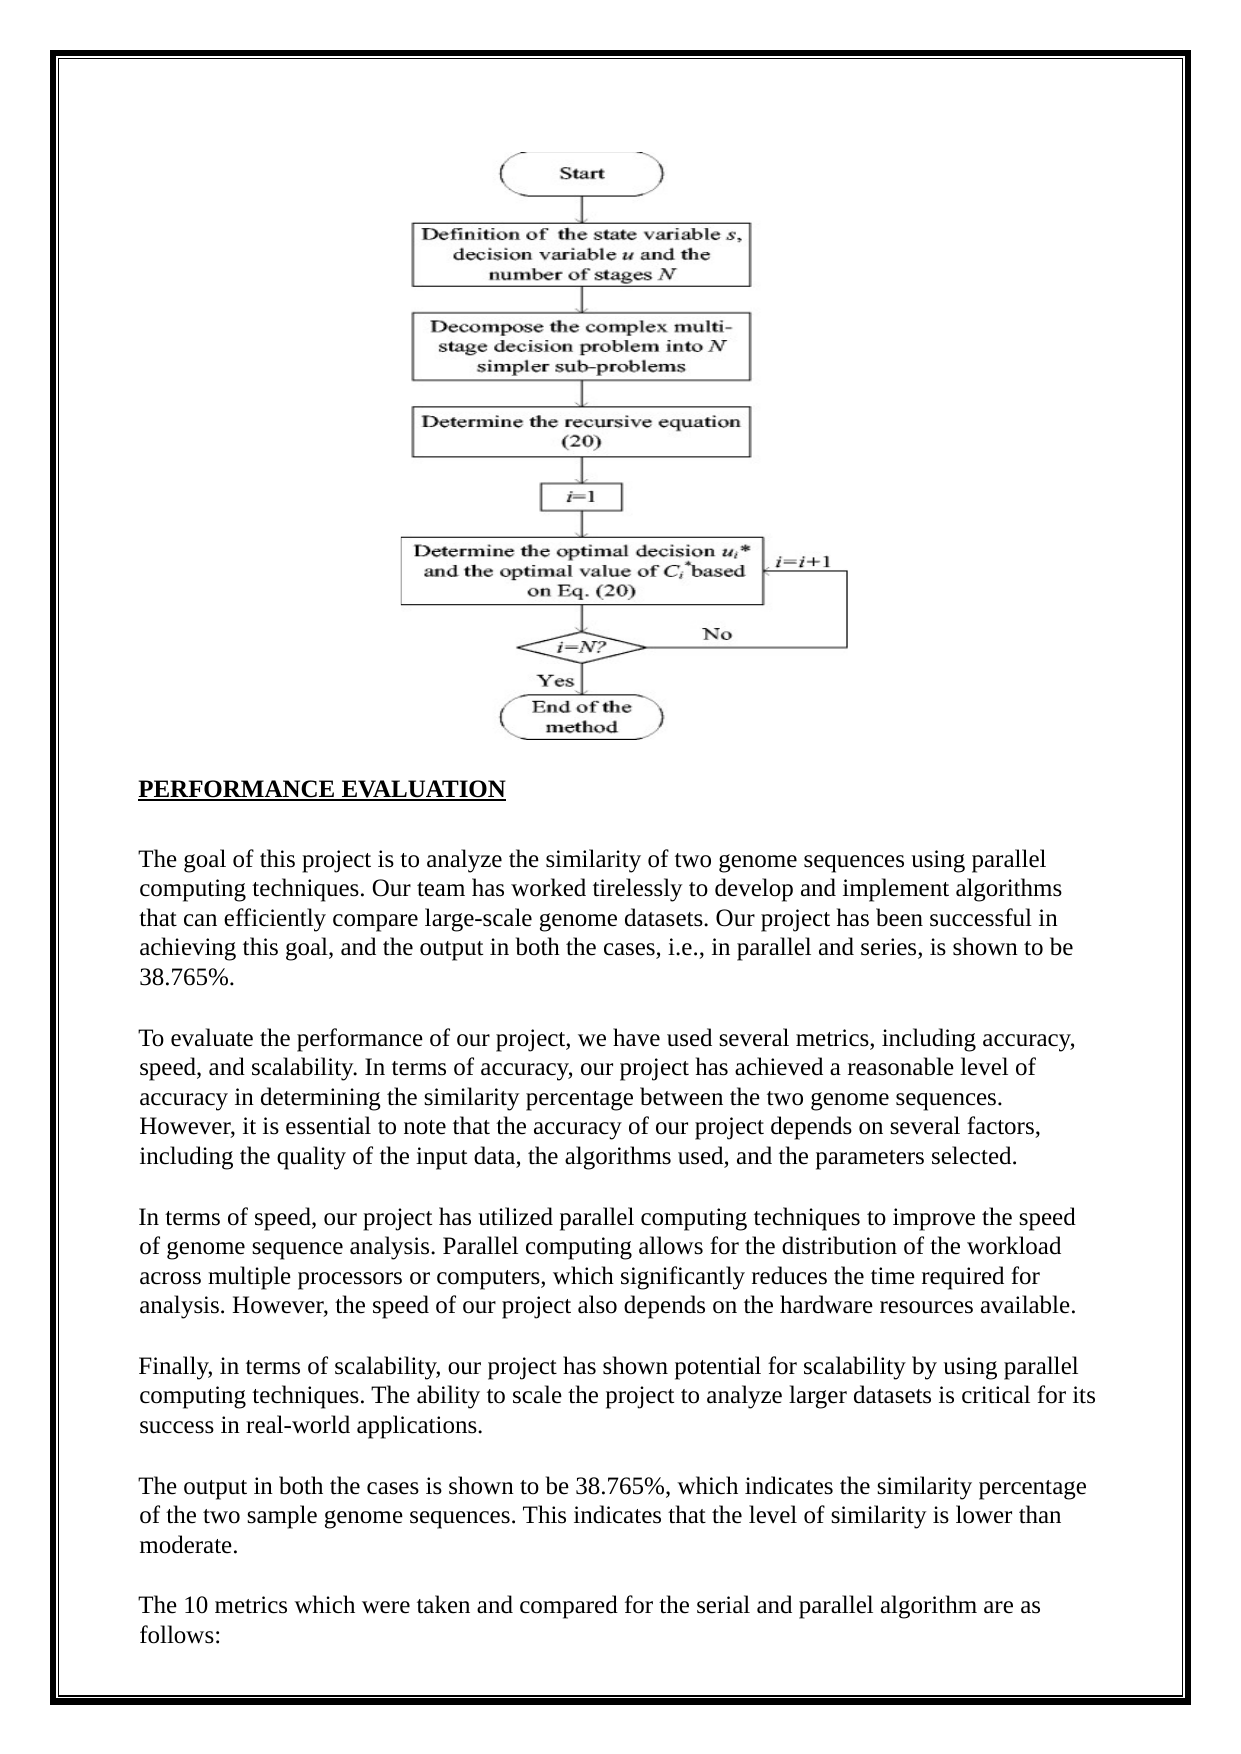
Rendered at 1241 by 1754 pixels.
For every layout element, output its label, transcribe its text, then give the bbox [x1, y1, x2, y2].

picture [400, 152, 848, 740]
text To evaluate the performance of our project, we have used several metrics, including accuracy, speed, and scalability. In terms of accuracy, our project has achieved a reasonable level of accuracy in determining the similarity percentage between the two genome sequences. However, it is essential to note that the accuracy of our project depends on several factors, including the quality of the input data, the algorithms used, and the parameters selected. [138, 1023, 1103, 1170]
text Finally, in terms of scalability, our project has shown potential for scalability by using parallel computing techniques. The ability to scale the project to analyze larger datasets is critical for its success in real-world applications. [138, 1351, 1103, 1439]
text The 10 metrics which were taken and compared for the serial and parallel algorithm are as follows: [138, 1591, 1103, 1649]
text In terms of speed, our project has utilized parallel computing techniques to improve the speed of genome sequence analysis. Parallel computing allows for the distribution of the workload across multiple processors or computers, which significantly reduces the time required for analysis. However, the speed of our project also depends on the hardware resources available. [138, 1202, 1103, 1319]
text The goal of this project is to analyze the similarity of two genome sequences using parallel computing techniques. Our team has worked tirelessly to develop and implement algorithms that can efficiently compare large-scale genome datasets. Our project has been successful in achieving this goal, and the output in both the cases, i.e., in parallel and series, is shown to be 38.765%. [138, 844, 1103, 991]
text The output in both the cases is shown to be 38.765%, which indicates the similarity percentage of the two sample genome sequences. This indicates that the level of similarity is lower than moderate. [138, 1471, 1103, 1559]
subtitle PERFORMANCE EVALUATION [138, 774, 1117, 803]
